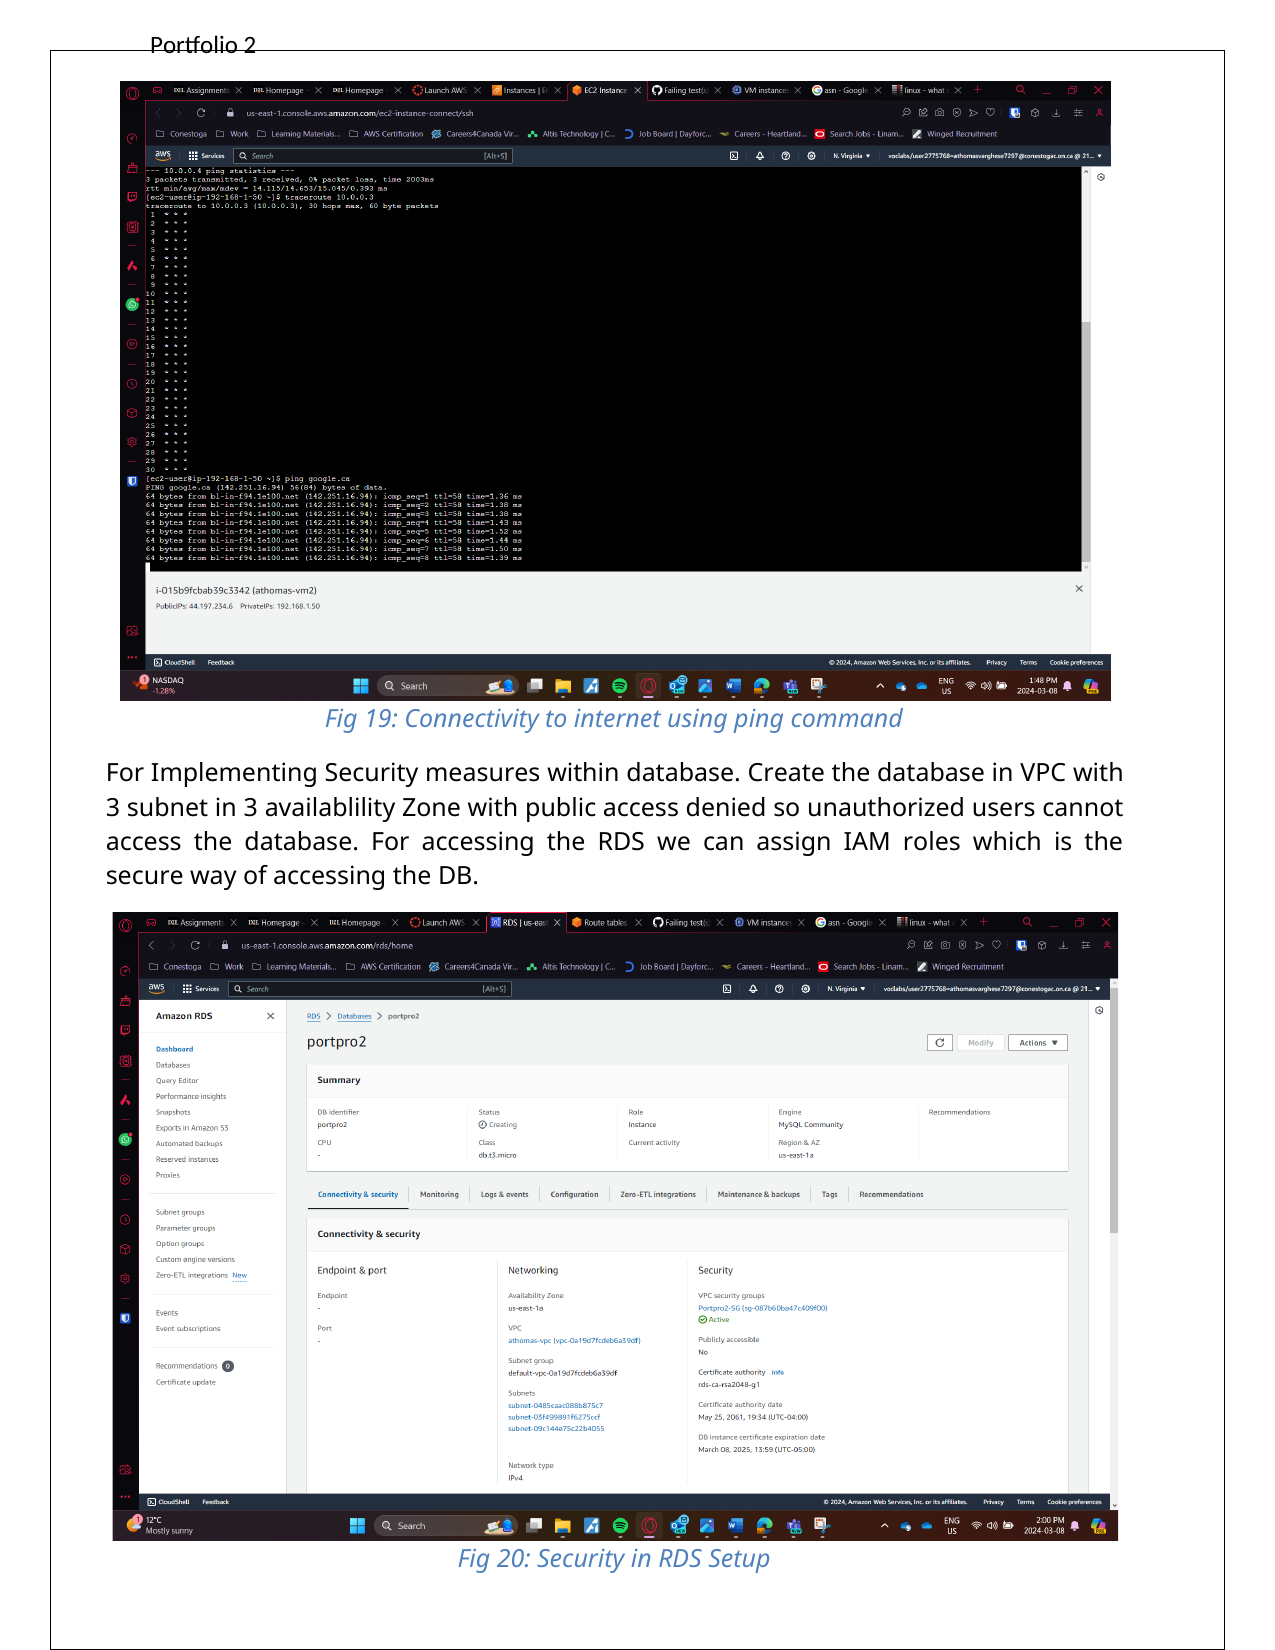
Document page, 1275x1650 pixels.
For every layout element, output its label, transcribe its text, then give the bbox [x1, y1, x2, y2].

picture [120, 81, 1111, 701]
text For Implementing Security measures within database. Create the database in VPC with 3 subnet in 3 availablility Zone with public access denied so unauthorized users cannot access the database. For accessing the RDS we can assign IAM roles which is the secure way of accessing the DB. [106, 755, 1125, 891]
picture [112, 912, 1119, 1541]
